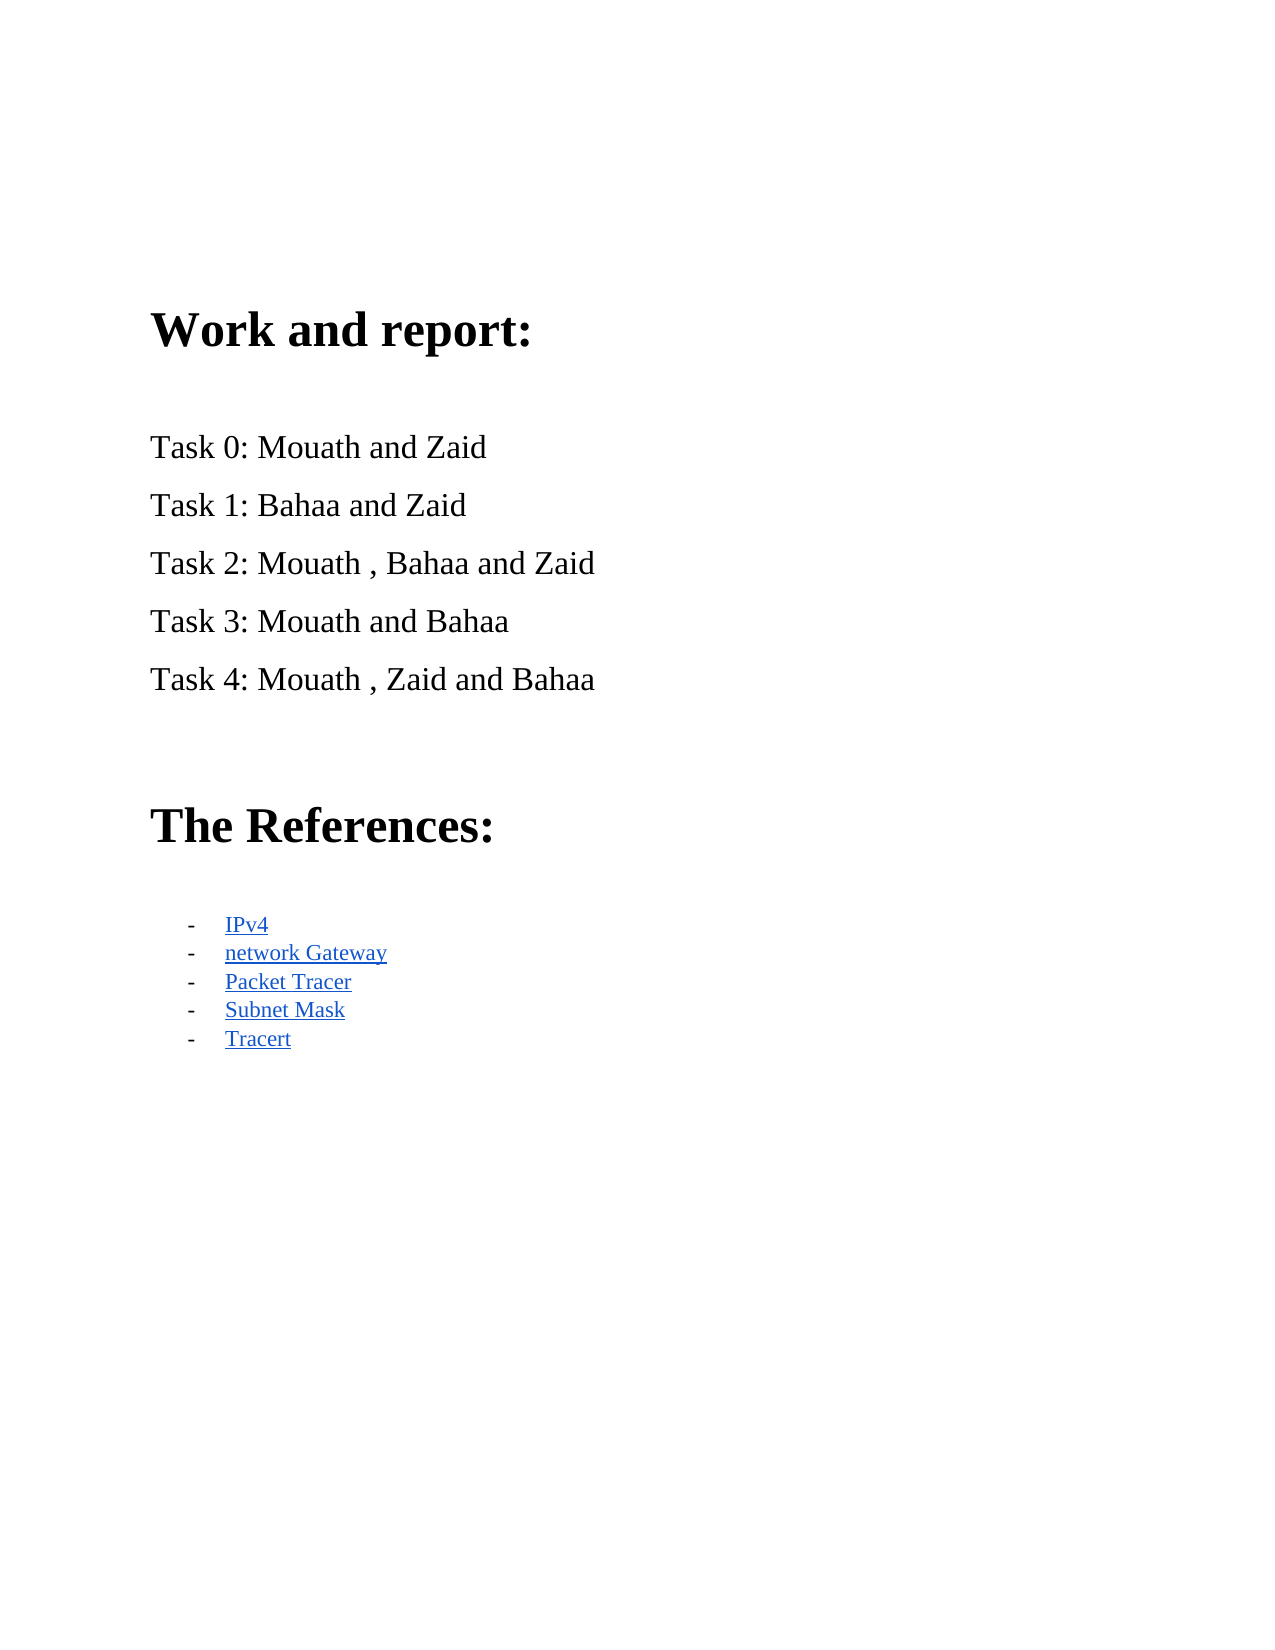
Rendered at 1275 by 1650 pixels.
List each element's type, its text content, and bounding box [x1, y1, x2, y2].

list IPv4 [187, 911, 1125, 937]
list network Gateway [187, 939, 1125, 966]
text Task 2: Mouath , Bahaa and Zaid [150, 543, 1125, 582]
list Subnet Mask [187, 996, 1125, 1023]
list Tracert [187, 1025, 1125, 1051]
subtitle The References: [150, 796, 1125, 853]
text Task 3: Mouath and Bahaa [150, 601, 1125, 640]
subtitle Work and report: [150, 299, 1125, 357]
text Task 0: Mouath and Zaid [150, 427, 1125, 466]
text Task 1: Bahaa and Zaid [150, 485, 1125, 524]
text Task 4: Mouath , Zaid and Bahaa [150, 659, 1125, 698]
list Packet Tracer [187, 968, 1125, 994]
